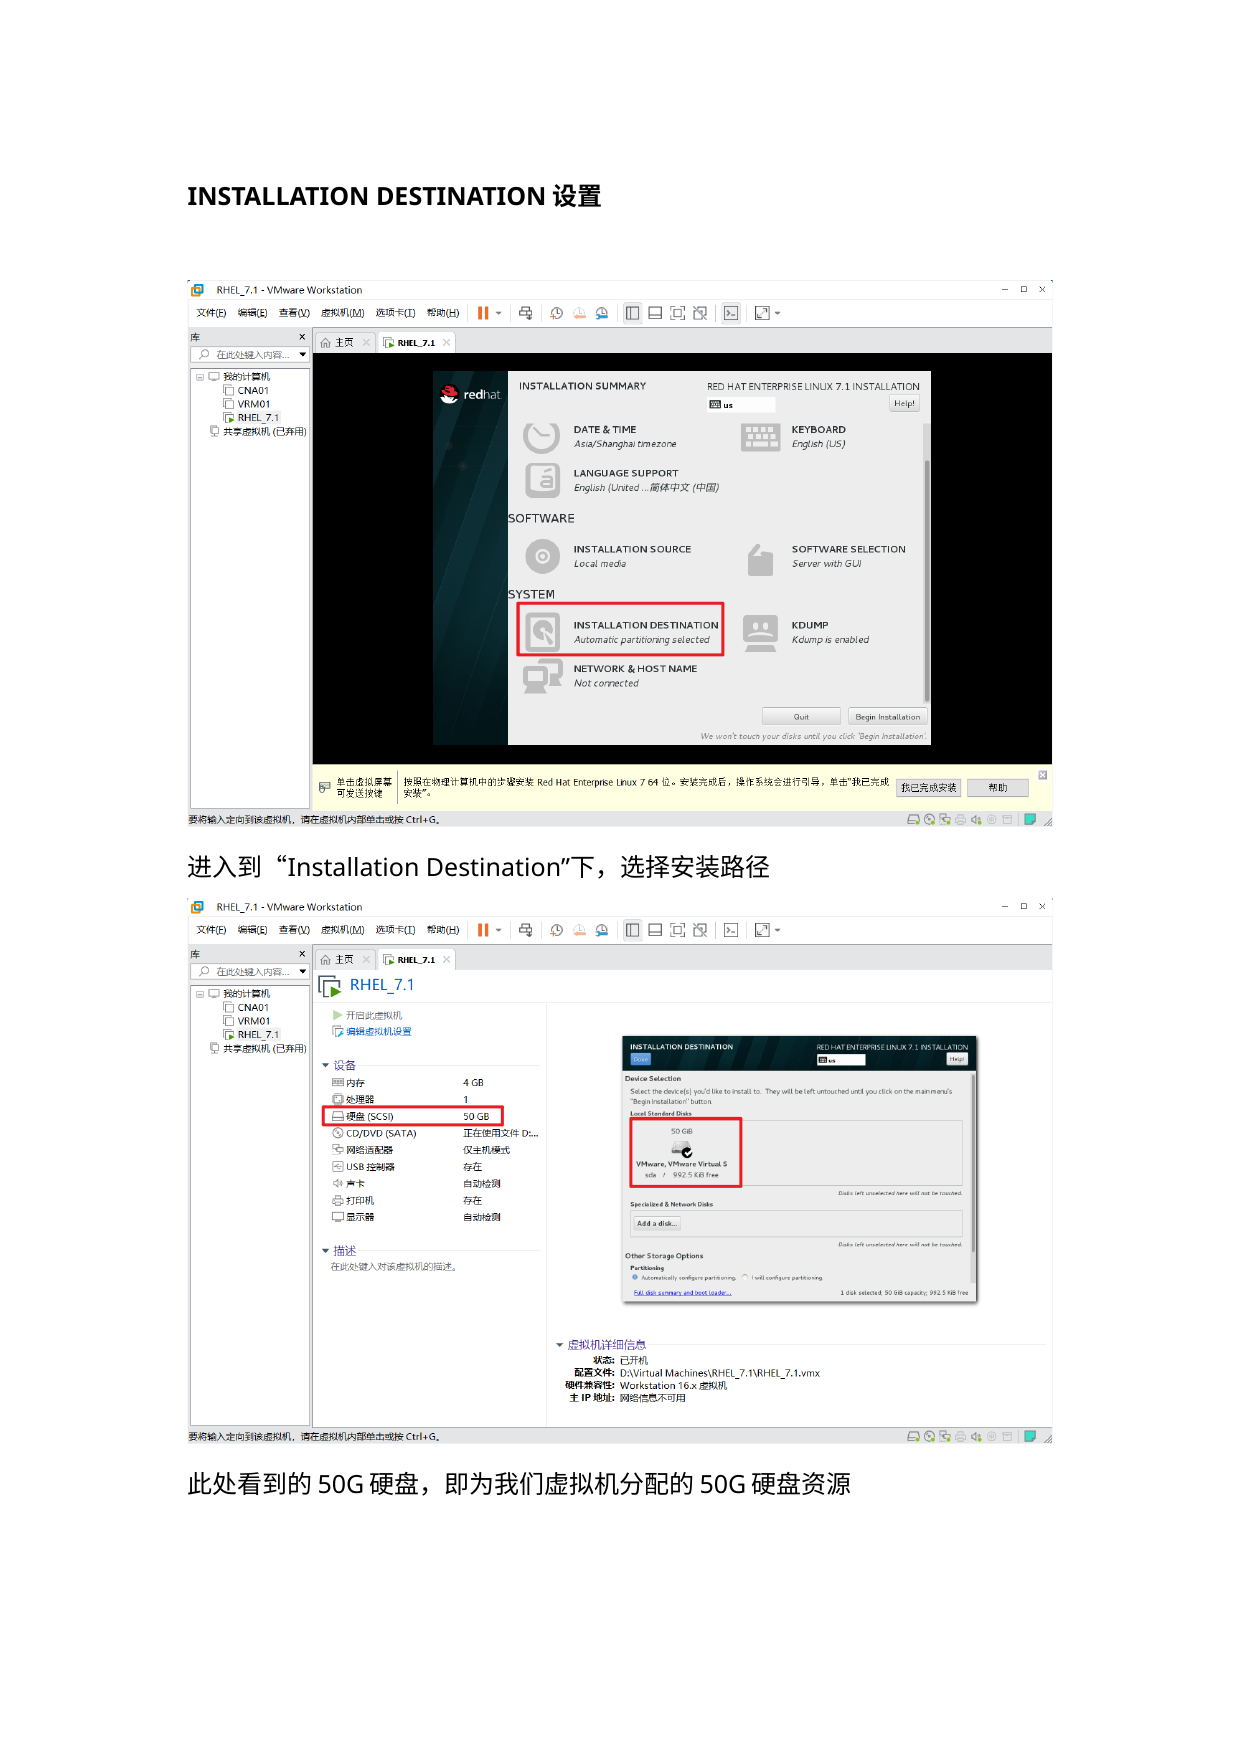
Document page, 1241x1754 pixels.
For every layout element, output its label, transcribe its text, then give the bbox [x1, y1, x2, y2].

subtitle INSTALLATION DESTINATION设置 [187, 162, 1053, 227]
text 进入到“Installation Destination”下，选择安装路径 [187, 833, 1053, 898]
picture [187, 898, 1053, 1444]
text 此处看到的50G硬盘，即为我们虚拟机分配的50G硬盘资源 [187, 1451, 1053, 1516]
picture [187, 280, 1053, 827]
